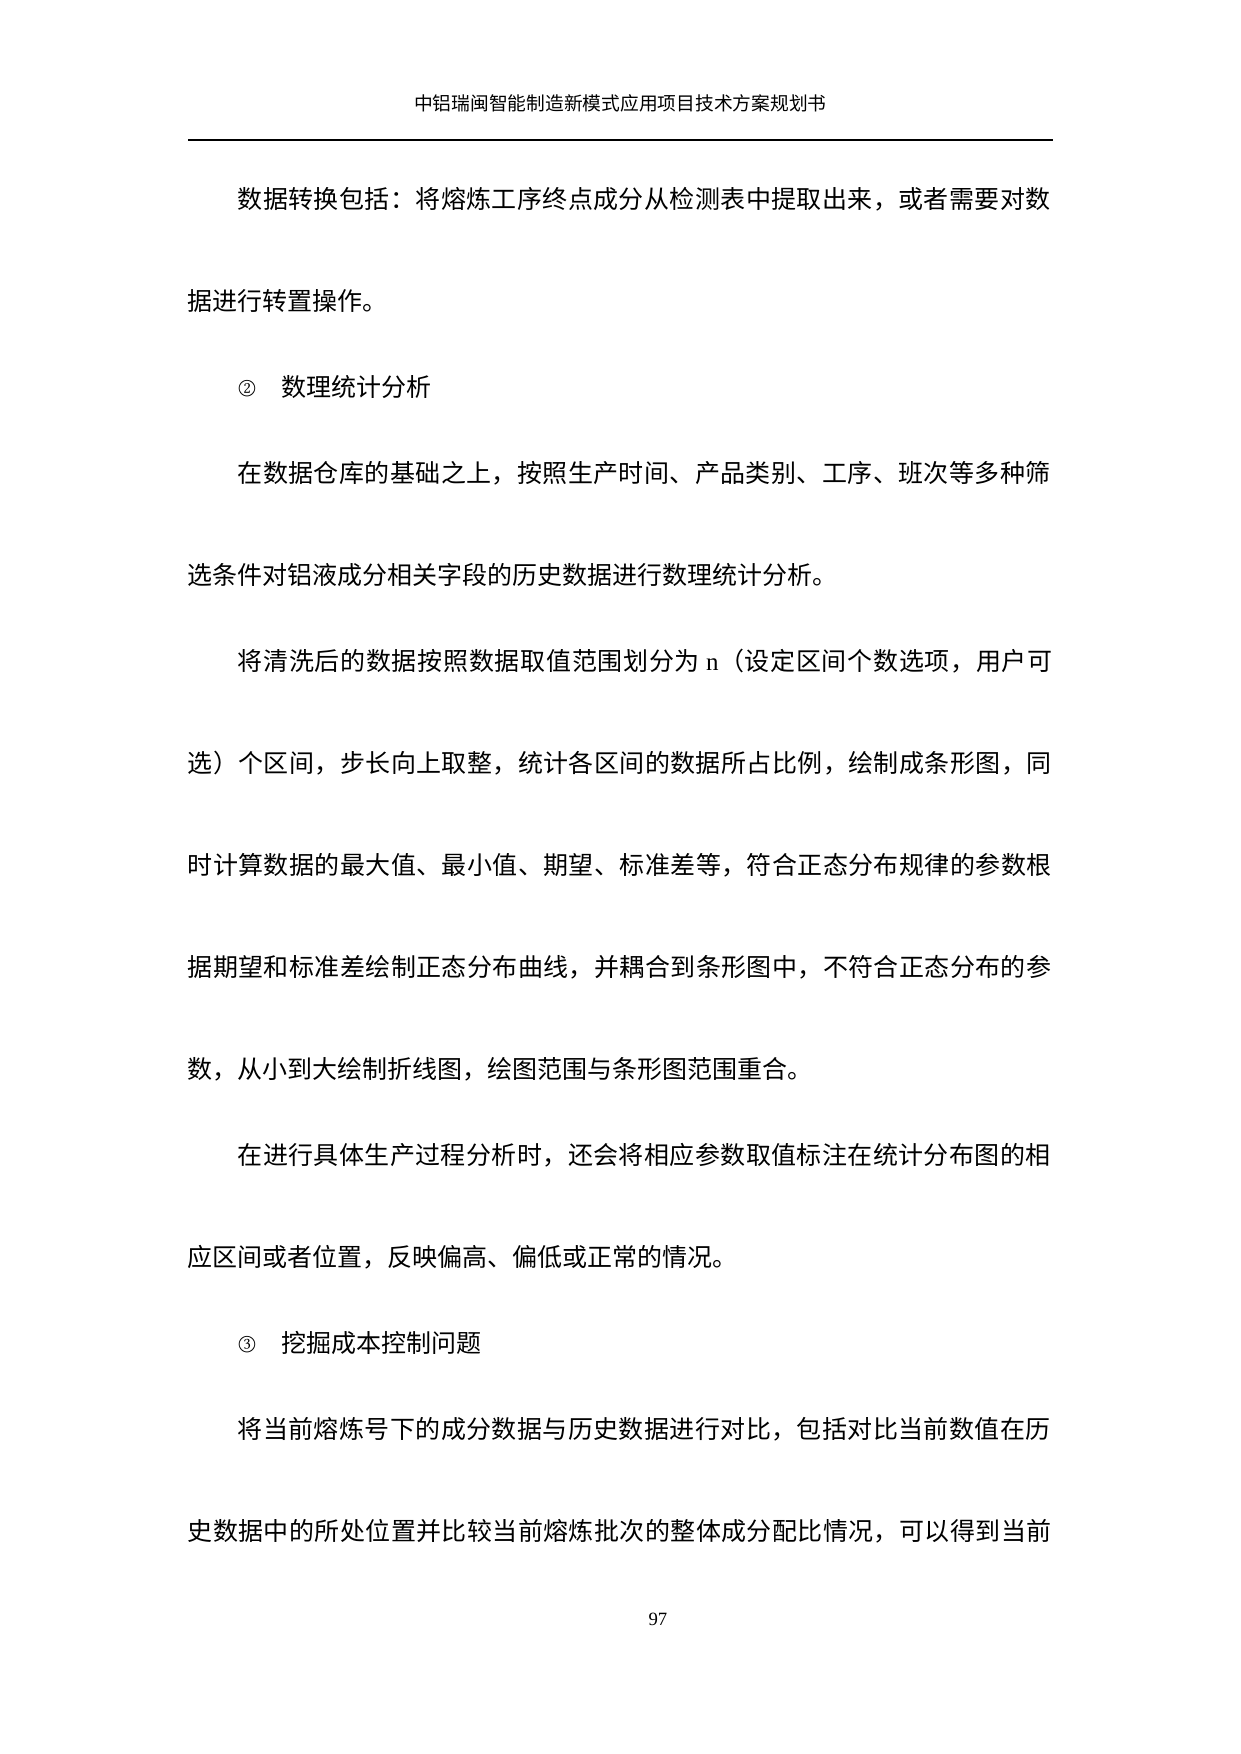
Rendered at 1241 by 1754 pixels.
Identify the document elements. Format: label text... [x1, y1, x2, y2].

list 数理统计分析 [237, 352, 1053, 420]
text 在数据仓库的基础之上，按照生产时间、产品类别、工序、班次等多种筛选条件对铝液成分相关字段的历史数据进行数理统计分析。 [187, 438, 1053, 608]
list 挖掘成本控制问题 [237, 1307, 1053, 1375]
text 数据转换包括：将熔炼工序终点成分从检测表中提取出来，或者需要对数据进行转置操作。 [187, 164, 1053, 334]
text 在进行具体生产过程分析时，还会将相应参数取值标注在统计分布图的相应区间或者位置，反映偏高、偏低或正常的情况。 [187, 1119, 1053, 1289]
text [187, 1393, 1053, 1563]
text 将清洗后的数据按照数据取值范围划分为n（设定区间个数选项，用户可选）个区间，步长向上取整，统计各区间的数据所占比例，绘制成条形图，同时计算数据的最大值、最小值、期望、标准差等，符合正态分布规律的参数根据期望和标准差绘制正态分布曲线，并耦合到条形图中，不符合正态分布的参数，从小到大绘制折线图，绘图范围与条形图范围重合。 [187, 626, 1053, 1101]
